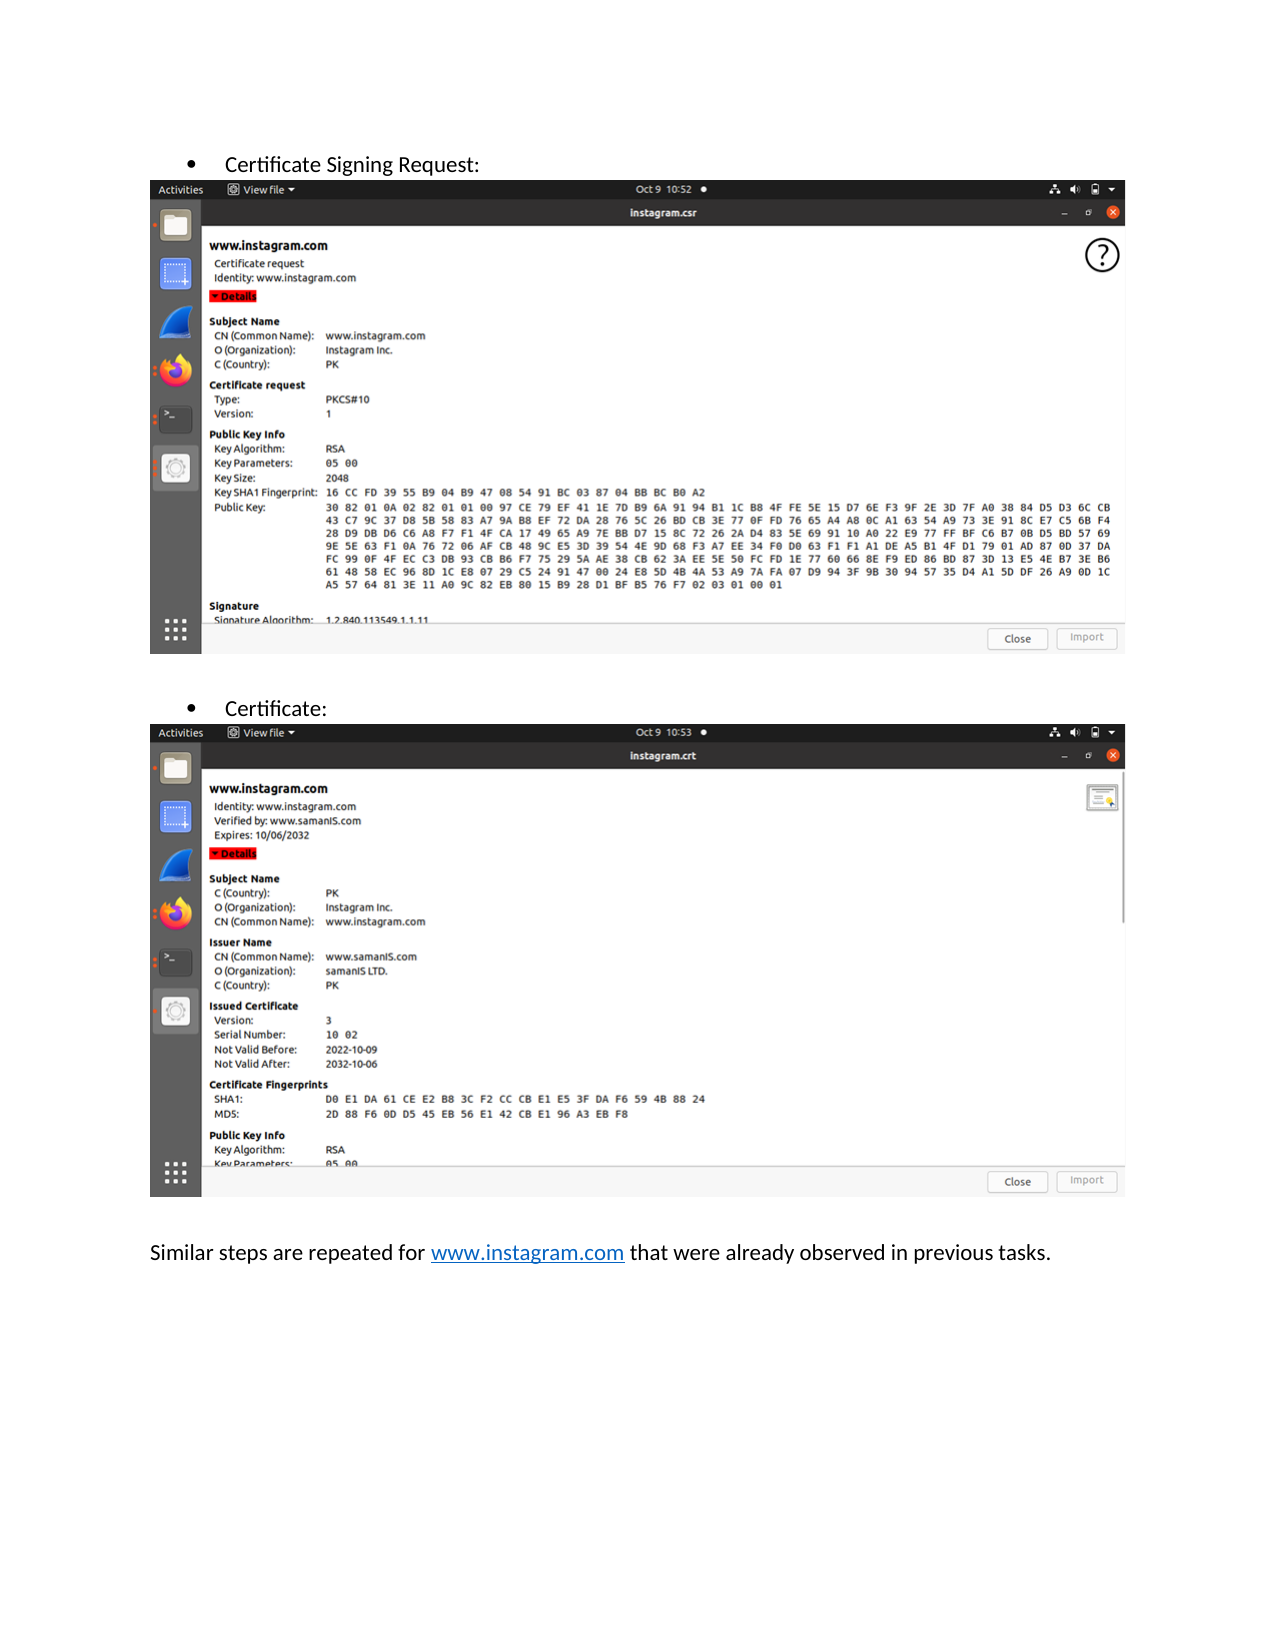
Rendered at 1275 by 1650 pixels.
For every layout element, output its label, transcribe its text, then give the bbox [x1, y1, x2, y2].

list Certificate: [187, 694, 1125, 722]
picture [150, 724, 1125, 1197]
picture [150, 180, 1125, 654]
text Similar steps are repeated for www.instagram.com that were already observed in previous tasks. [150, 1238, 1125, 1266]
list Certificate Signing Request: [187, 150, 1125, 178]
